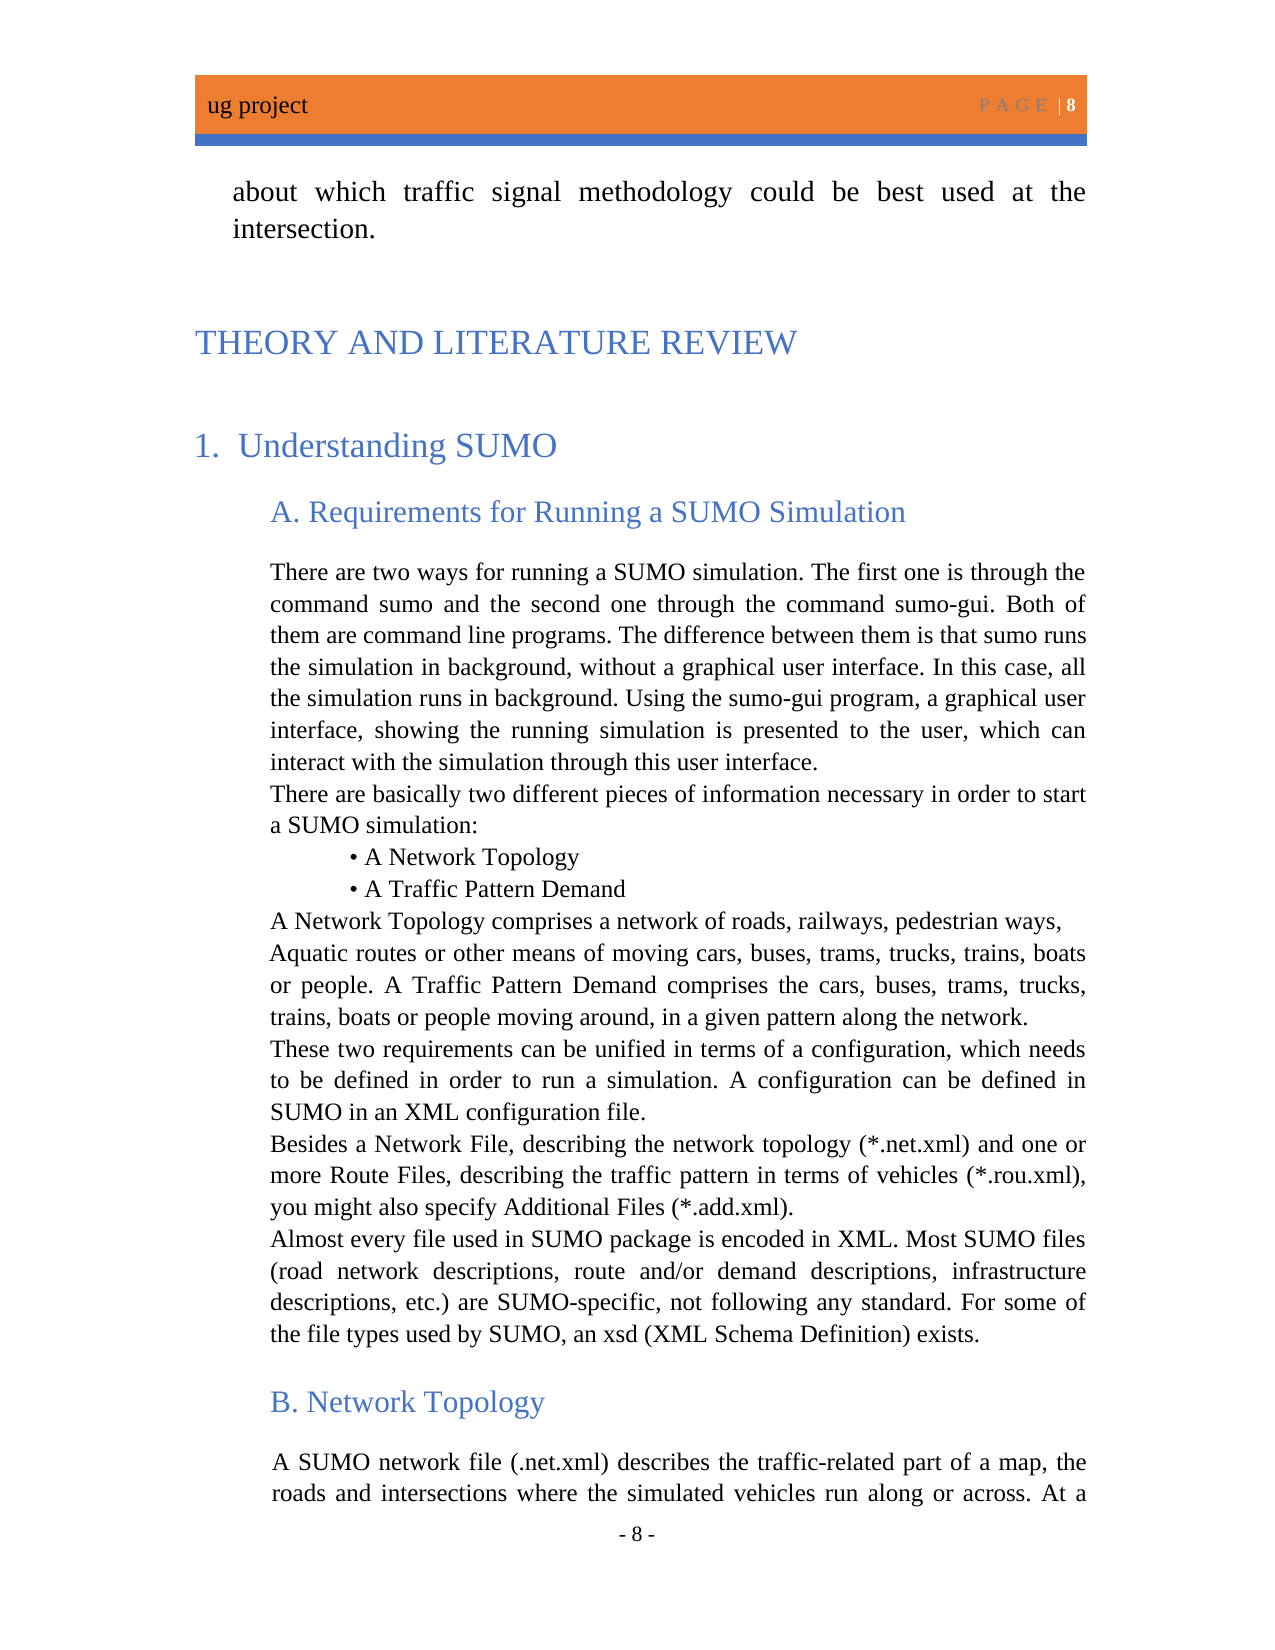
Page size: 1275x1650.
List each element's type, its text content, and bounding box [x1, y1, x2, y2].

text • A Traffic Pattern Demand [349, 874, 1087, 903]
text There are basically two different pieces of information necessary in order to start a SUMO simulation: [270, 779, 1087, 839]
subtitle 1. Understanding SUMO [193, 424, 1087, 465]
text Aquatic routes or other means of moving cars, buses, trams, trucks, trains, boats or people. A Traffic Pattern Demand comprises the cars, buses, trams, trucks, trains, boats or people moving around, in a given pattern along the network. [269, 938, 1087, 1030]
text THEORY AND LITERATURE REVIEW [195, 321, 1087, 362]
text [231, 174, 1087, 245]
text There are two ways for running a SUMO simulation. The first one is through the command sumo and the second one through the command sumo-gui. Both of them are command line programs. The difference between them is that sumo runs the simulation in background, without a graphical user interface. In this case, all the simulation runs in background. Using the sumo-gui program, a graphical user interface, showing the running simulation is presented to the user, which can interact with the simulation through this user interface. [270, 557, 1087, 775]
text Almost every file used in SUMO package is encoded in XML. Most SUMO files (road network descriptions, route and/or demand descriptions, infrastructure descriptions, etc.) are SUMO-specific, not following any standard. For some of the file types used by SUMO, an xsd (XML Schema Definition) exists. [270, 1224, 1087, 1348]
text A Network Topology comprises a network of roads, railways, pedestrian ways, [270, 906, 1087, 935]
subtitle B. Network Topology [270, 1383, 1087, 1419]
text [272, 1447, 1087, 1507]
text Besides a Network File, describing the network topology (*.net.xml) and one or more Route Files, describing the traffic pattern in terms of vehicles (*.rou.xml), you might also specify Additional Files (*.add.xml). [270, 1129, 1087, 1221]
subtitle A. Requirements for Running a SUMO Simulation [197, 493, 1087, 529]
text • A Network Topology [349, 842, 1087, 871]
text These two requirements can be unified in terms of a configuration, which needs to be defined in order to run a simulation. A configuration can be defined in SUMO in an XML configuration file. [270, 1034, 1087, 1126]
